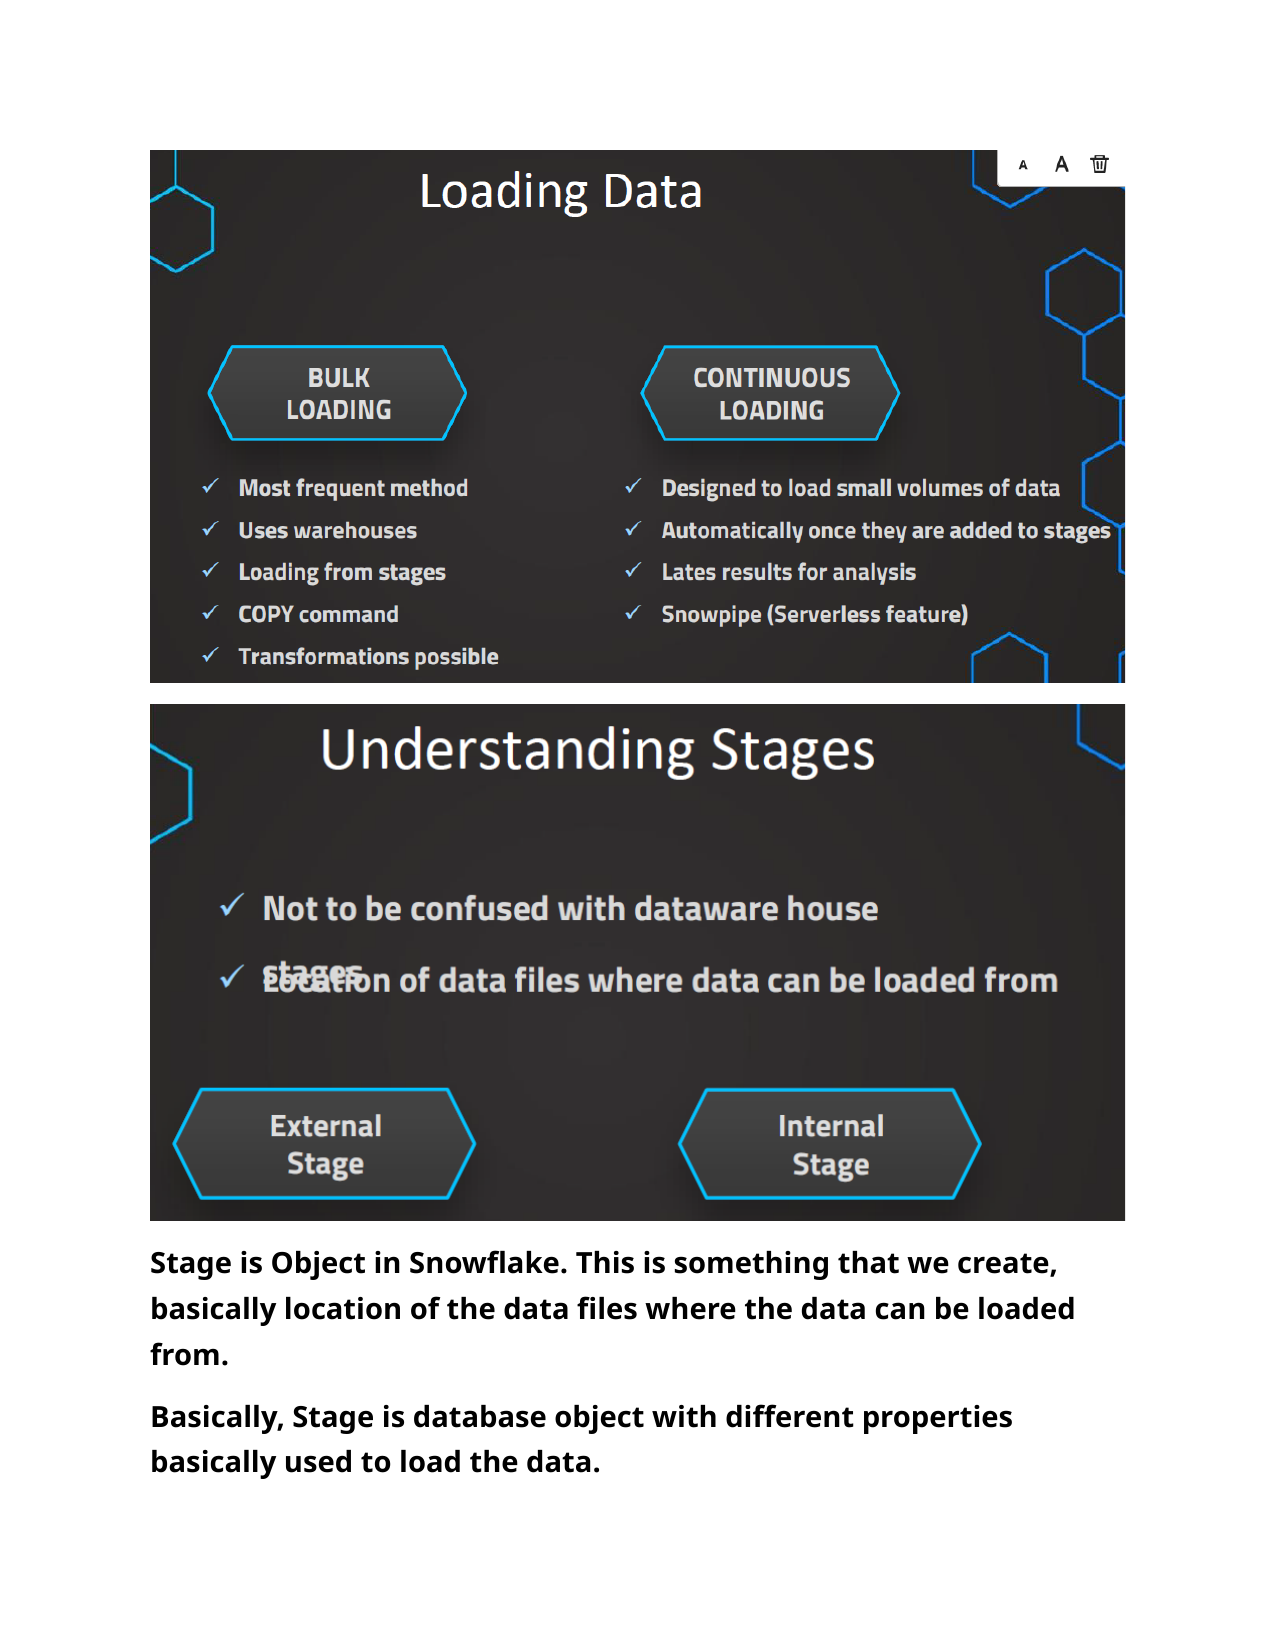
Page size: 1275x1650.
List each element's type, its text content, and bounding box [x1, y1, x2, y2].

picture [150, 150, 1125, 683]
text Stage is Object in Snowflake. This is something that we create, basically location of the data files where the data can be loaded from. [150, 1242, 1125, 1373]
picture [150, 704, 1125, 1221]
text Basically, Stage is database object with different properties basically used to load the data. [150, 1396, 1125, 1481]
